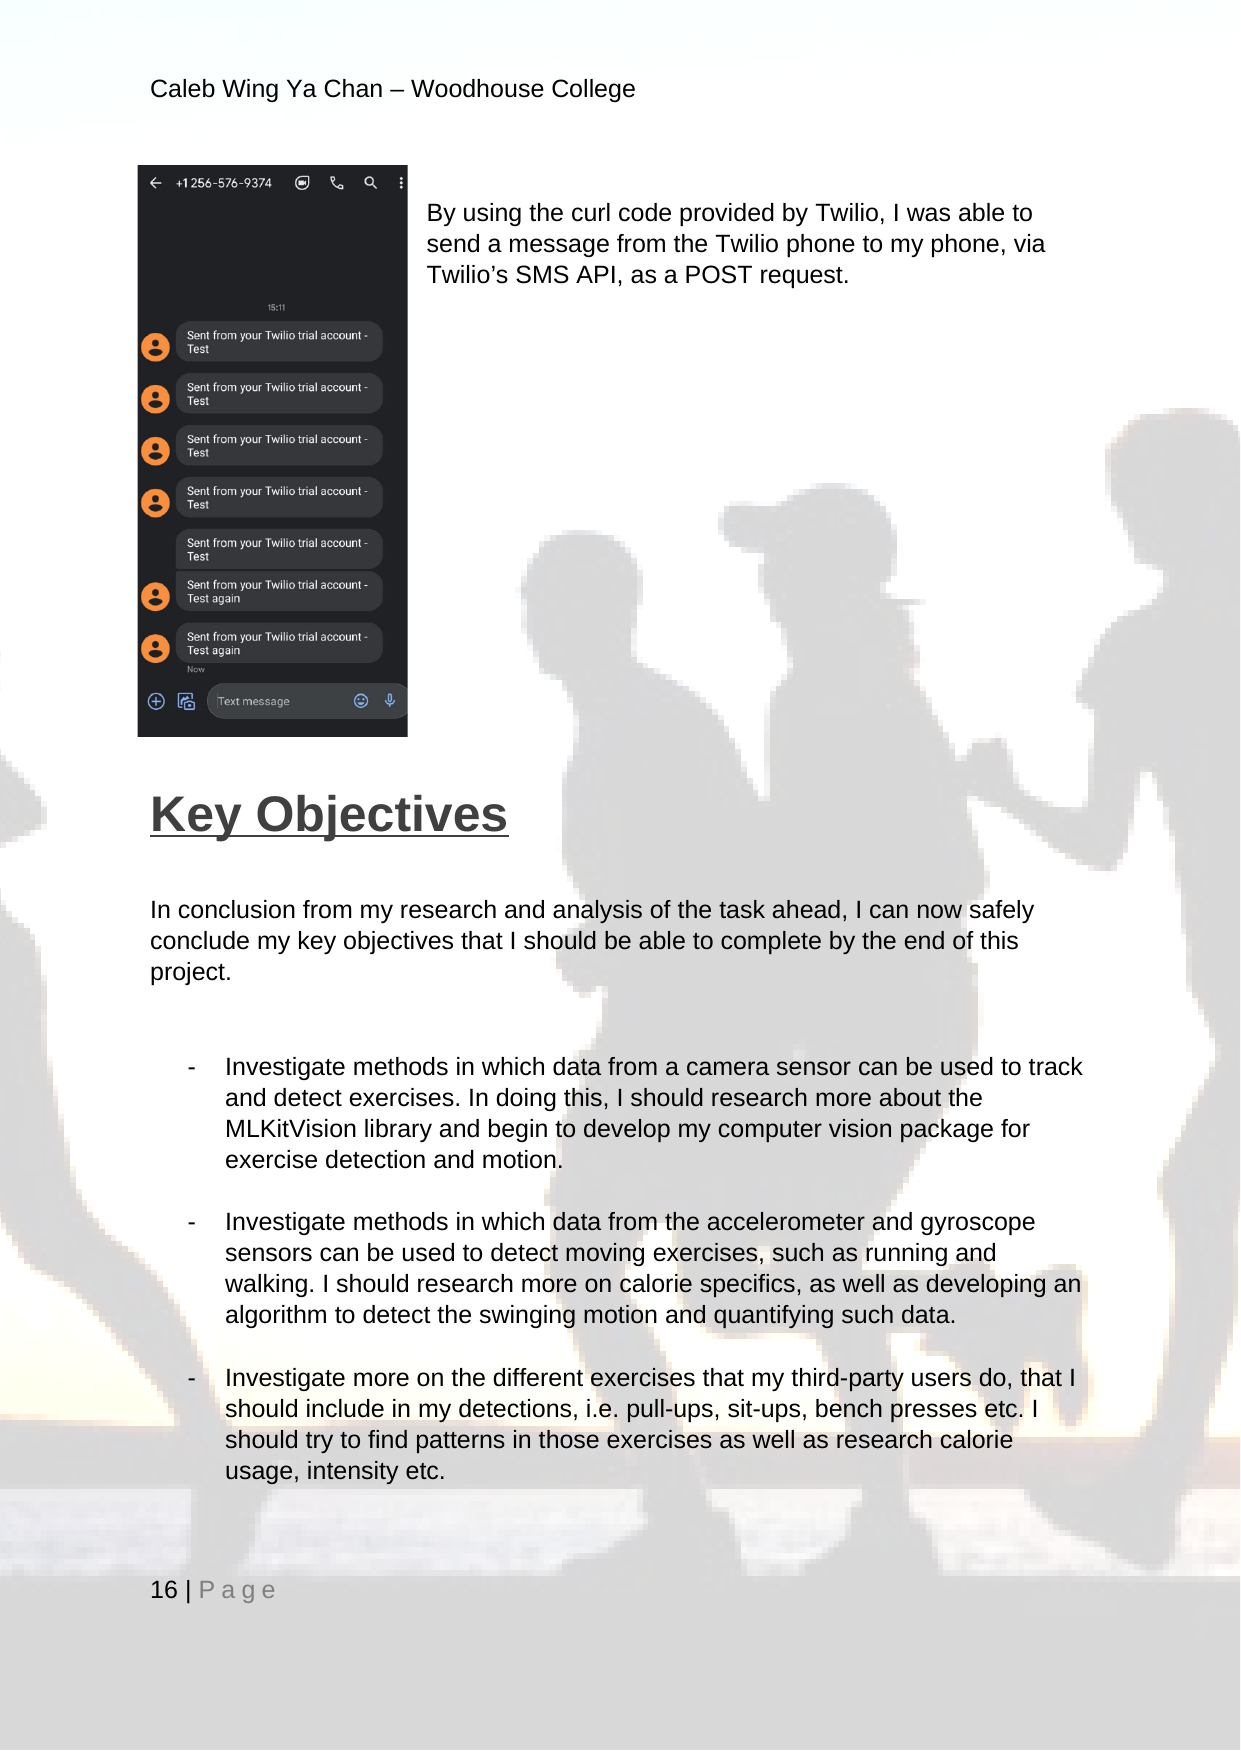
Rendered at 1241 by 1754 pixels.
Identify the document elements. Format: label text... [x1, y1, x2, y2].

list Investigate methods in which data from the accelerometer and gyroscope sensors can be used to detect moving exercises, such as running and walking. I should research more on calorie specifics, as well as developing an algorithm to detect the swinging motion and quantifying such data. [187, 1128, 1090, 1250]
text By using the curl code provided by Twilio, I was able to send a message from the Twilio phone to my phone, via Twilio’s SMS API, as a POST request. [150, 150, 1090, 210]
text In conclusion from my research and analysis of the task ahead, I can now safely conclude my key objectives that I should be able to complete by the end of this project. [150, 816, 1090, 907]
list Investigate how to introduce a client-server model for Android apps, as well as different data structures to help ensure that my project uses as little physical space as possible. This will most likely be using SQL, and a JSON file to parse information between the client and the server. [187, 1439, 1090, 1561]
subtitle Key Objectives [150, 706, 1090, 763]
list Investigate methods in which data from a camera sensor can be used to track and detect exercises. In doing this, I should research more about the MLKitVision library and begin to develop my computer vision package for exercise detection and motion. [187, 973, 1090, 1095]
list Investigate more on the different exercises that my third-party users do, that I should include in my detections, i.e. pull-ups, sit-ups, bench presses etc. I should try to find patterns in those exercises as well as research calorie usage, intensity etc. [187, 1284, 1090, 1406]
